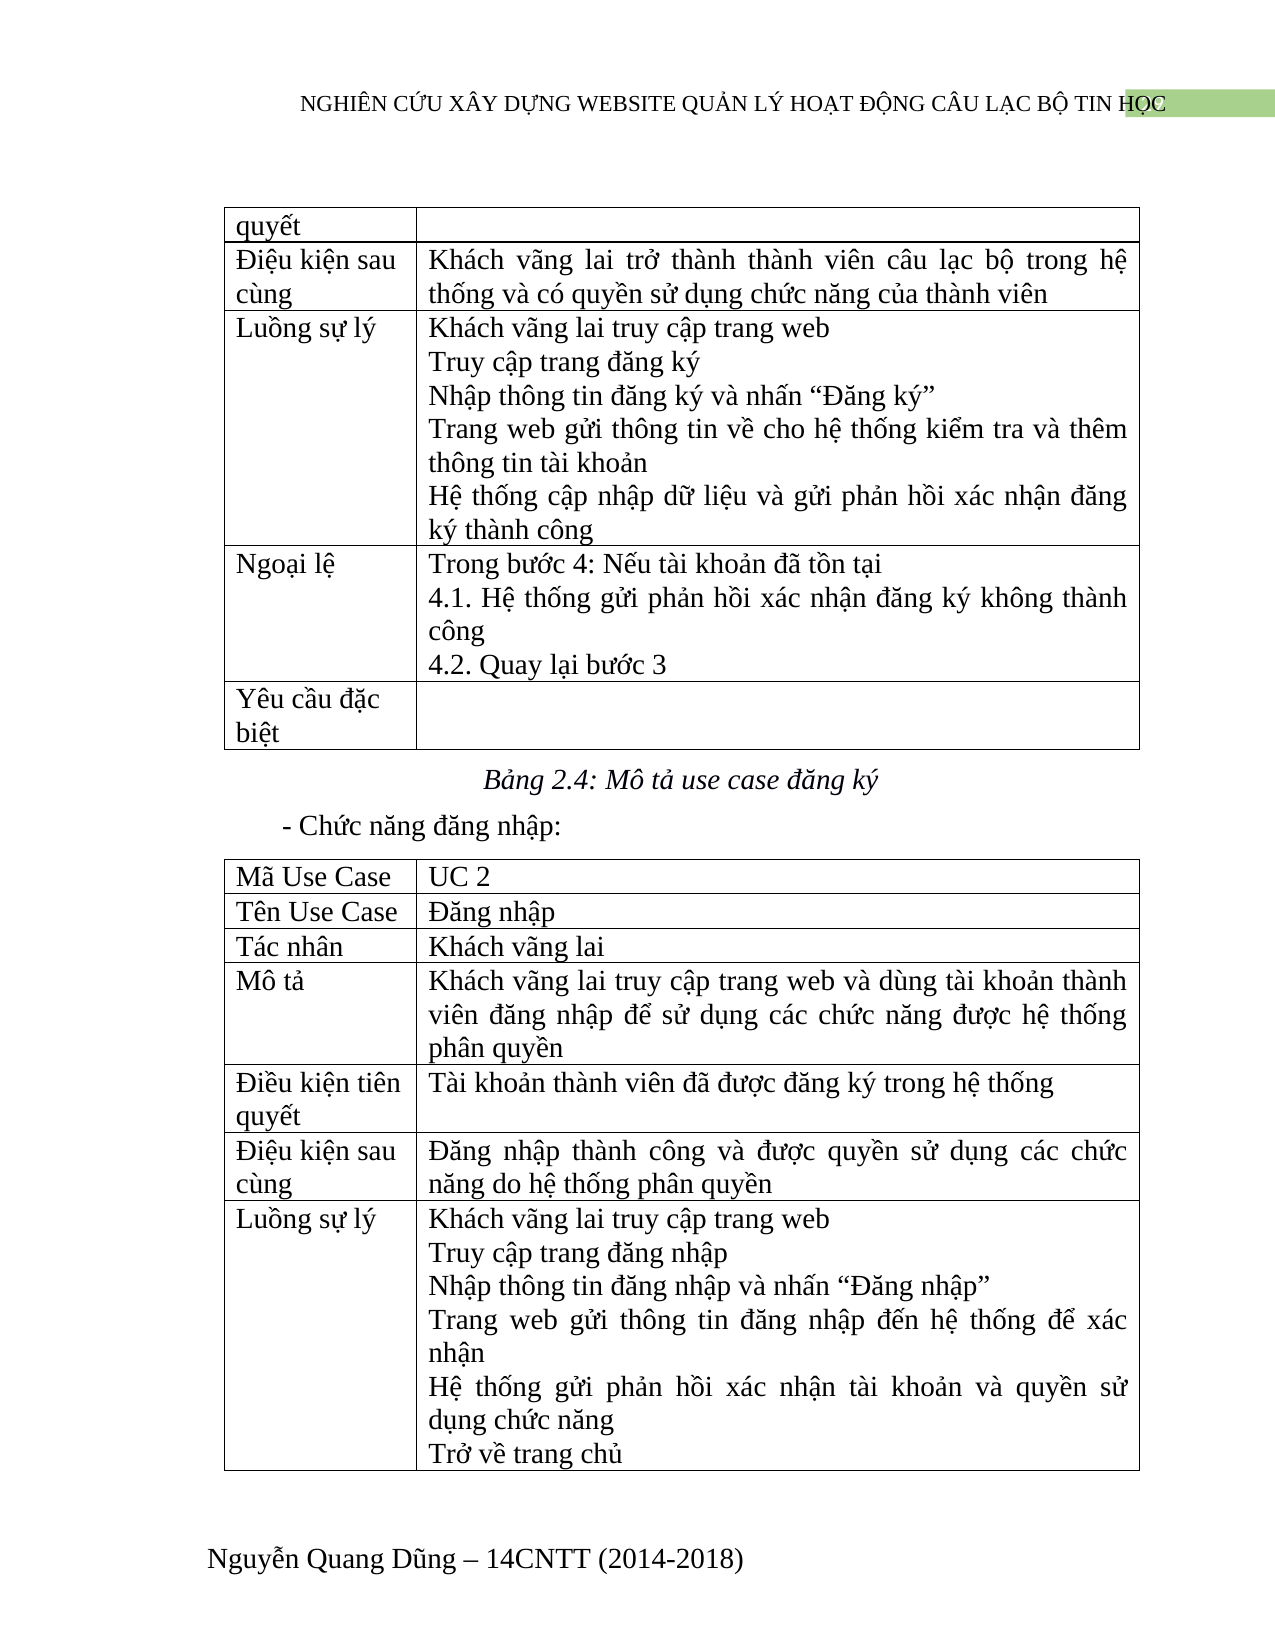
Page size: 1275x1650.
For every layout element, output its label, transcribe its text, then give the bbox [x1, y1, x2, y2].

table_header Mã Use Case [225, 860, 416, 893]
table_cell Khách vãng lai truy cập trang web Truy cập trang đăng nhập Nhập thông tin đăng nhập và nhấn “Đăng nhập” Trang web gửi thông tin đăng nhập đến hệ thống để xác nhận Hệ thống gửi phản hồi xác nhận tài khoản và quyền sử dụng chức năng Trở về trang chủ [417, 1201, 1139, 1469]
table_cell Điều kiện tiên quyết [225, 1065, 416, 1132]
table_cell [225, 208, 416, 241]
table_cell Khách vãng lai truy cập trang web Truy cập trang đăng ký Nhập thông tin đăng ký và nhấn “Đăng ký” Trang web gửi thông tin về cho hệ thống kiểm tra và thêm thông tin tài khoản Hệ thống cập nhập dữ liệu và gửi phản hồi xác nhận đăng ký thành công [417, 311, 1139, 545]
table_cell Điệu kiện sau cùng [225, 1133, 416, 1200]
table_cell Tài khoản thành viên đã được đăng ký trong hệ thống [417, 1065, 1139, 1132]
table_cell Yêu cầu đặc biệt [225, 682, 416, 749]
table_cell Ngoại lệ [225, 546, 416, 681]
table_cell Khách vãng lai [417, 929, 1139, 962]
table_cell Điệu kiện sau cùng [225, 243, 416, 309]
table_cell Đăng nhập thành công và được quyền sử dụng các chức năng do hệ thống phân quyền [417, 1133, 1139, 1200]
table_cell Luồng sự lý [225, 311, 416, 545]
table_cell Mô tả [225, 963, 416, 1064]
table_header UC 2 [417, 860, 1139, 893]
table_cell Tác nhân [225, 929, 416, 962]
table_cell Trong bước 4: Nếu tài khoản đã tồn tại 4.1. Hệ thống gửi phản hồi xác nhận đăng ký không thành công 4.2. Quay lại bước 3 [417, 546, 1139, 681]
text - Chức năng đăng nhập: [207, 808, 1157, 842]
table_cell Khách vãng lai trở thành thành viên câu lạc bộ trong hệ thống và có quyền sử dụng chức năng của thành viên [417, 243, 1139, 309]
table_cell Khách vãng lai truy cập trang web và dùng tài khoản thành viên đăng nhập để sử dụng các chức năng được hệ thống phân quyền [417, 963, 1139, 1064]
table_cell Đăng nhập [417, 894, 1139, 928]
table_cell Tên Use Case [225, 894, 416, 928]
table_cell Luồng sự lý [225, 1201, 416, 1469]
table_cell [417, 682, 1139, 749]
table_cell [417, 208, 1139, 241]
